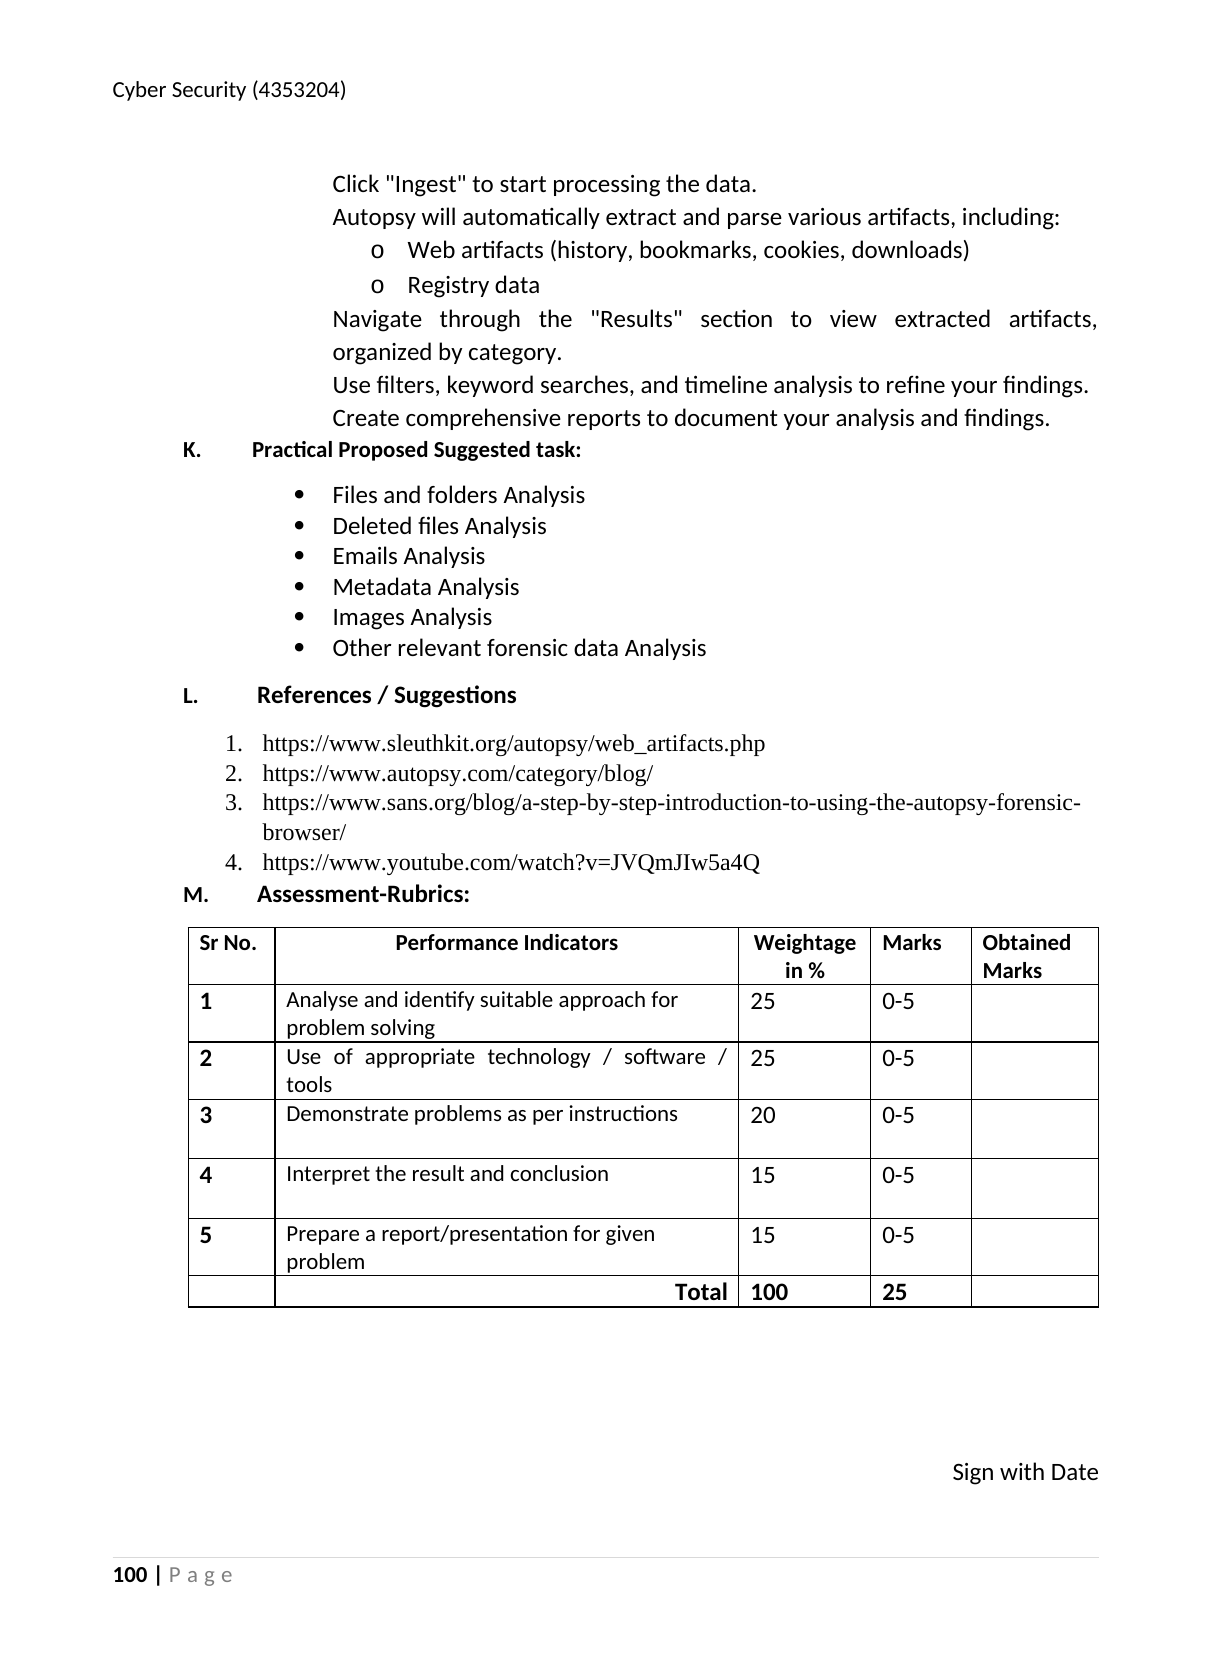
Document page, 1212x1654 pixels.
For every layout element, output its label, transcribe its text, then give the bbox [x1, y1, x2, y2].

list Create comprehensive reports to document your analysis and findings. [332, 402, 1099, 432]
table_cell 15 [739, 1219, 870, 1275]
list Use filters, keyword searches, and timeline analysis to refine your findings. [332, 369, 1099, 399]
list Emails Analysis [295, 540, 1099, 571]
table_header Weightage in % [739, 928, 870, 984]
list https://www.autopsy.com/category/blog/ [225, 758, 1099, 786]
table_cell Total [276, 1276, 738, 1306]
list Click "Ingest" to start processing the data. [332, 169, 1099, 199]
table_cell [972, 985, 1098, 1041]
list Deleted files Analysis [295, 510, 1099, 540]
table_cell Interpret the result and conclusion [276, 1159, 738, 1218]
table_cell [972, 1276, 1098, 1306]
list Practical Proposed Suggested task: [183, 435, 1099, 463]
table_cell Analyse and identify suitable approach for problem solving [276, 985, 738, 1041]
table_header Performance Indicators [276, 928, 738, 984]
list Web artifacts (history, bookmarks, cookies, downloads) [370, 234, 1099, 266]
table_cell 5 [189, 1219, 274, 1275]
table_cell 0-5 [871, 1100, 971, 1158]
list https://www.sans.org/blog/a-step-by-step-introduction-to-using-the-autopsy-forensic-browser/ [225, 788, 1099, 846]
table_cell 25 [871, 1276, 971, 1306]
table_header Obtained Marks [972, 928, 1098, 984]
table_cell 0-5 [871, 1219, 971, 1275]
table_cell 0-5 [871, 985, 971, 1041]
table_cell 3 [189, 1100, 274, 1158]
table_cell 2 [189, 1043, 274, 1098]
table_cell 1 [189, 985, 274, 1041]
table_cell [189, 1276, 274, 1306]
list References / Suggestions [183, 679, 1099, 710]
table_cell [972, 1219, 1098, 1275]
table_cell [972, 1043, 1098, 1098]
list Metadata Analysis [295, 571, 1099, 601]
table_cell 4 [189, 1159, 274, 1218]
text Sign with Date [112, 1456, 1099, 1487]
table_header Sr No. [189, 928, 274, 984]
list Autopsy will automatically extract and parse various artifacts, including: [332, 202, 1099, 232]
table_cell Use of appropriate technology / software / tools [276, 1043, 738, 1098]
list https://www.youtube.com/watch?v=JVQmJIw5a4Q [225, 848, 1099, 876]
table_cell Demonstrate problems as per instructions [276, 1100, 738, 1158]
table_cell 20 [739, 1100, 870, 1158]
table_cell [972, 1100, 1098, 1158]
list Registry data [370, 269, 1099, 301]
table_cell 0-5 [871, 1043, 971, 1098]
list Files and folders Analysis [295, 479, 1099, 510]
table_cell 25 [739, 985, 870, 1041]
list Other relevant forensic data Analysis [295, 632, 1099, 662]
list Images Analysis [295, 601, 1099, 632]
list https://www.sleuthkit.org/autopsy/web_artifacts.php [225, 729, 1099, 756]
table_header Marks [871, 928, 971, 984]
table_cell Prepare a report/presentation for given problem [276, 1219, 738, 1275]
list Navigate through the "Results" section to view extracted artifacts, organized by category. [332, 303, 1099, 366]
table_cell 100 [739, 1276, 870, 1306]
table_cell 25 [739, 1043, 870, 1098]
table_cell 15 [739, 1159, 870, 1218]
list Assessment-Rubrics: [183, 878, 1099, 908]
table_cell [972, 1159, 1098, 1218]
table_cell 0-5 [871, 1159, 971, 1218]
